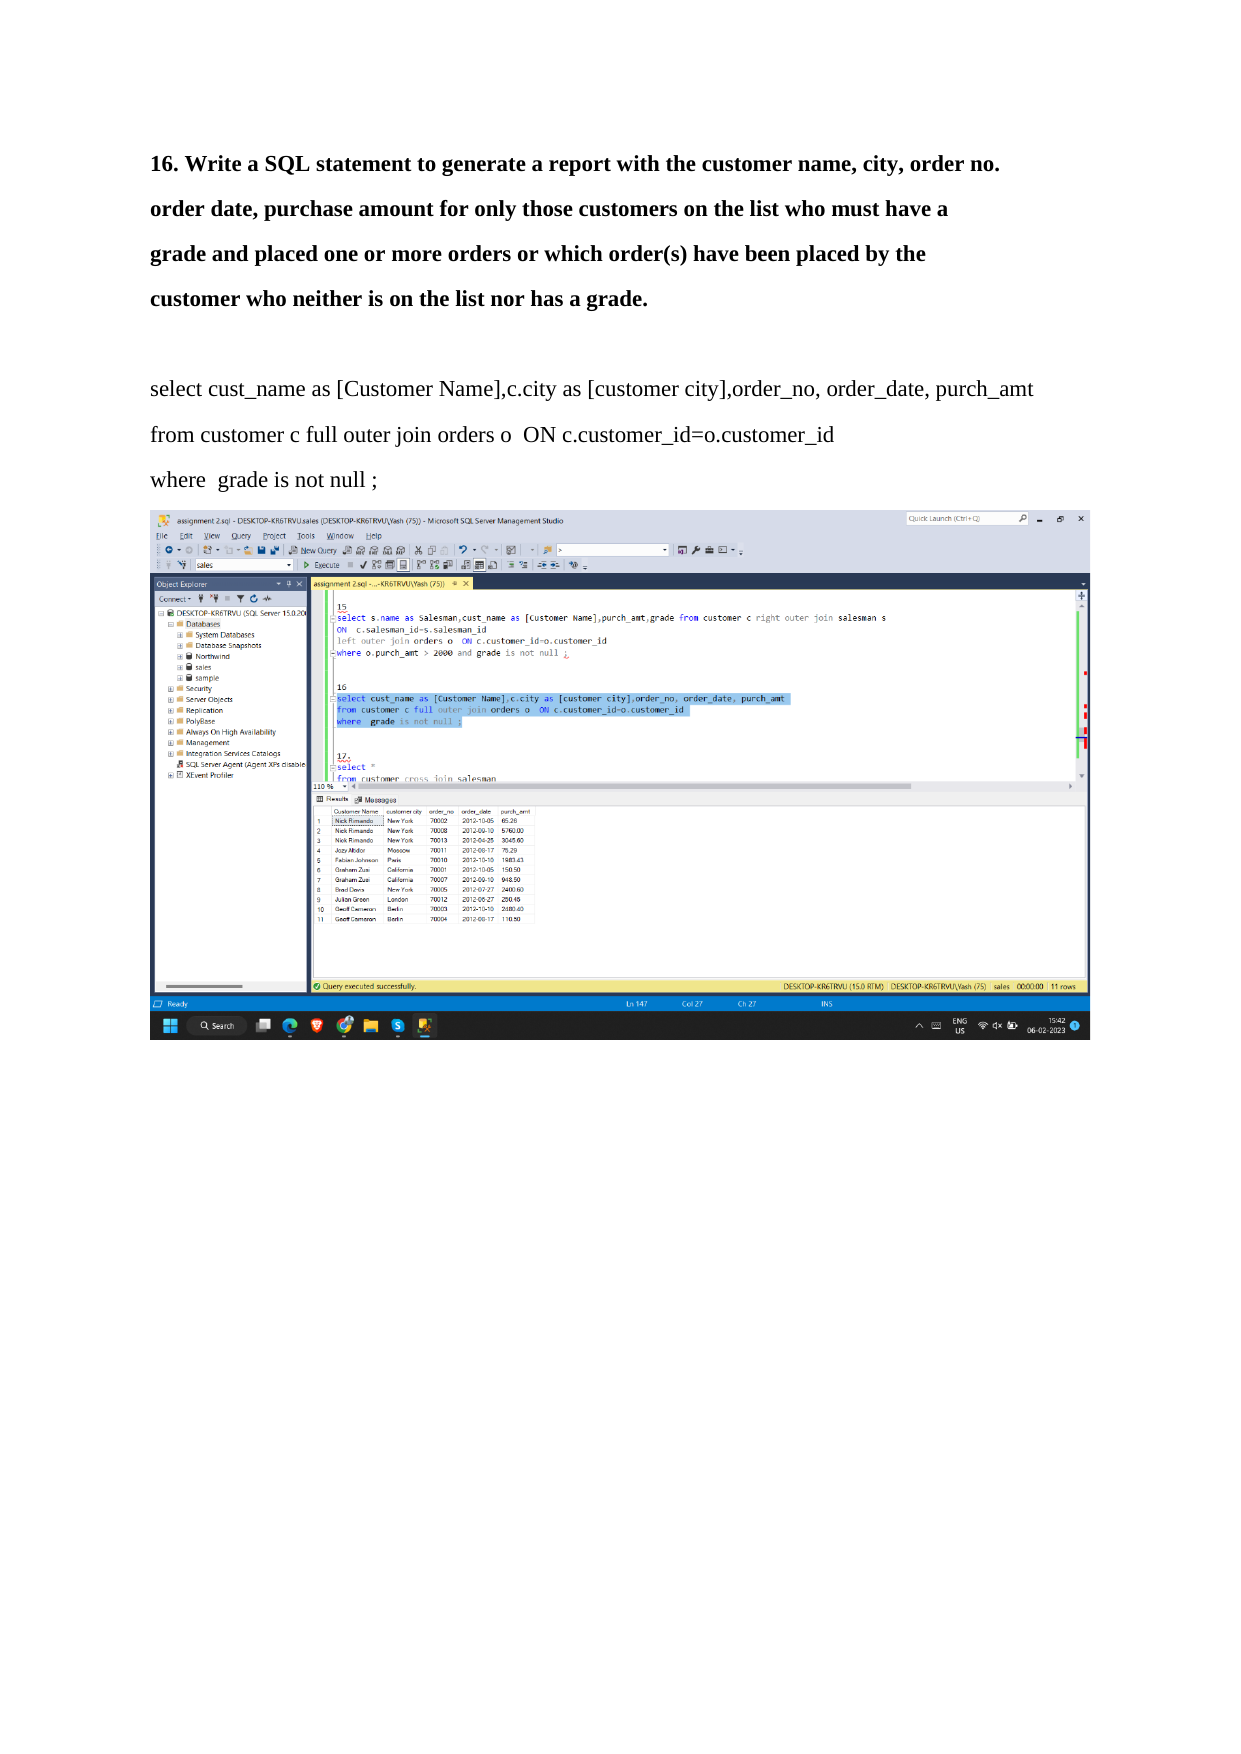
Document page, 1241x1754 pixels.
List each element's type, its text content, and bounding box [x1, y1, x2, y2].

text customer who neither is on the list nor has a grade. [150, 285, 1090, 312]
text from customer c full outer join orders o ON c.customer_id=o.customer_id [150, 421, 1090, 447]
text order date, purchase amount for only those customers on the list who must have a [150, 195, 1090, 221]
text where grade is not null ; [150, 466, 1090, 492]
text select cust_name as [Customer Name],c.city as [customer city],order_no, order_date, purch_amt [150, 376, 1090, 402]
picture [150, 510, 1091, 1040]
text 16. Write a SQL statement to generate a report with the customer name, city, order no. [150, 150, 1090, 176]
text grade and placed one or more orders or which order(s) have been placed by the [150, 240, 1090, 267]
